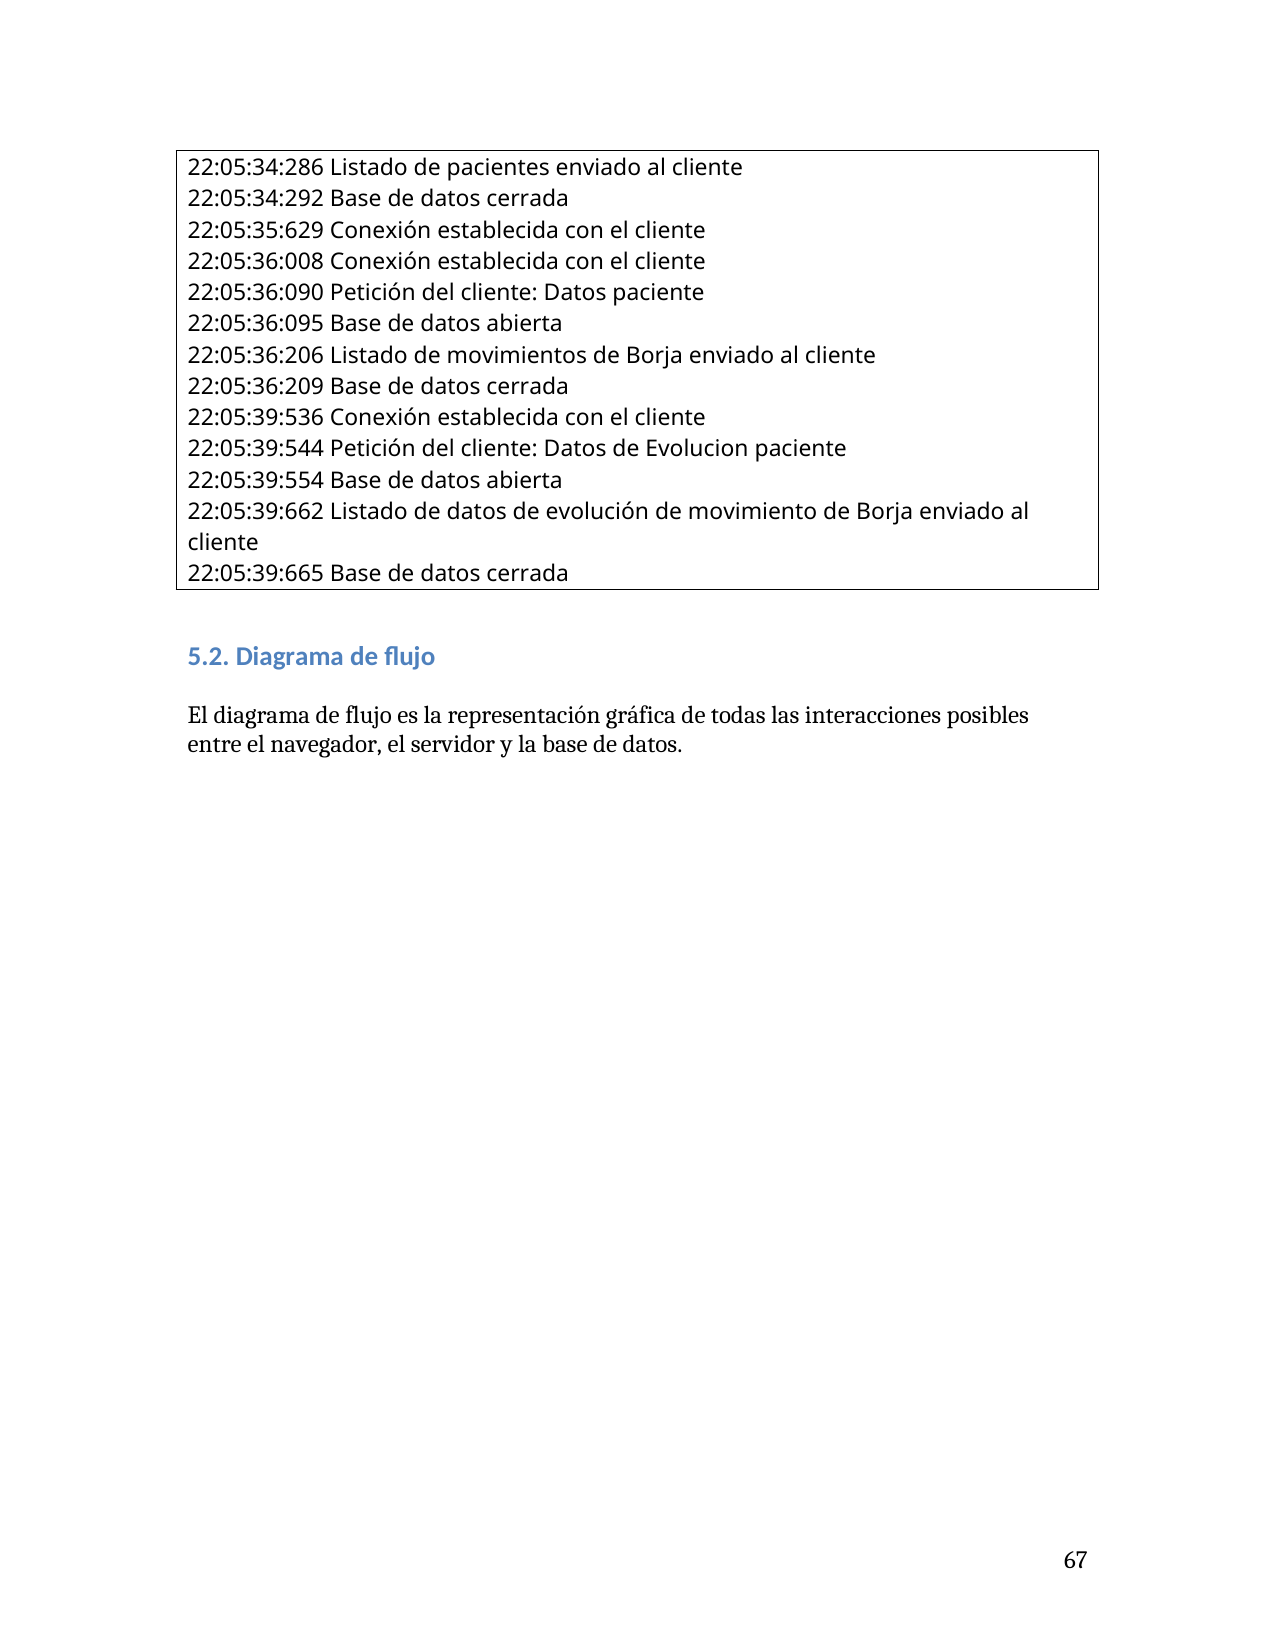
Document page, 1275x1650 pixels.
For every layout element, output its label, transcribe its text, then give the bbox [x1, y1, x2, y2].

table_header [177, 151, 1098, 588]
subtitle 5.2. Diagrama de flujo [187, 639, 1087, 672]
text El diagrama de flujo es la representación gráfica de todas las interacciones posibles entre el navegador, el servidor y la base de datos. [187, 701, 1087, 758]
